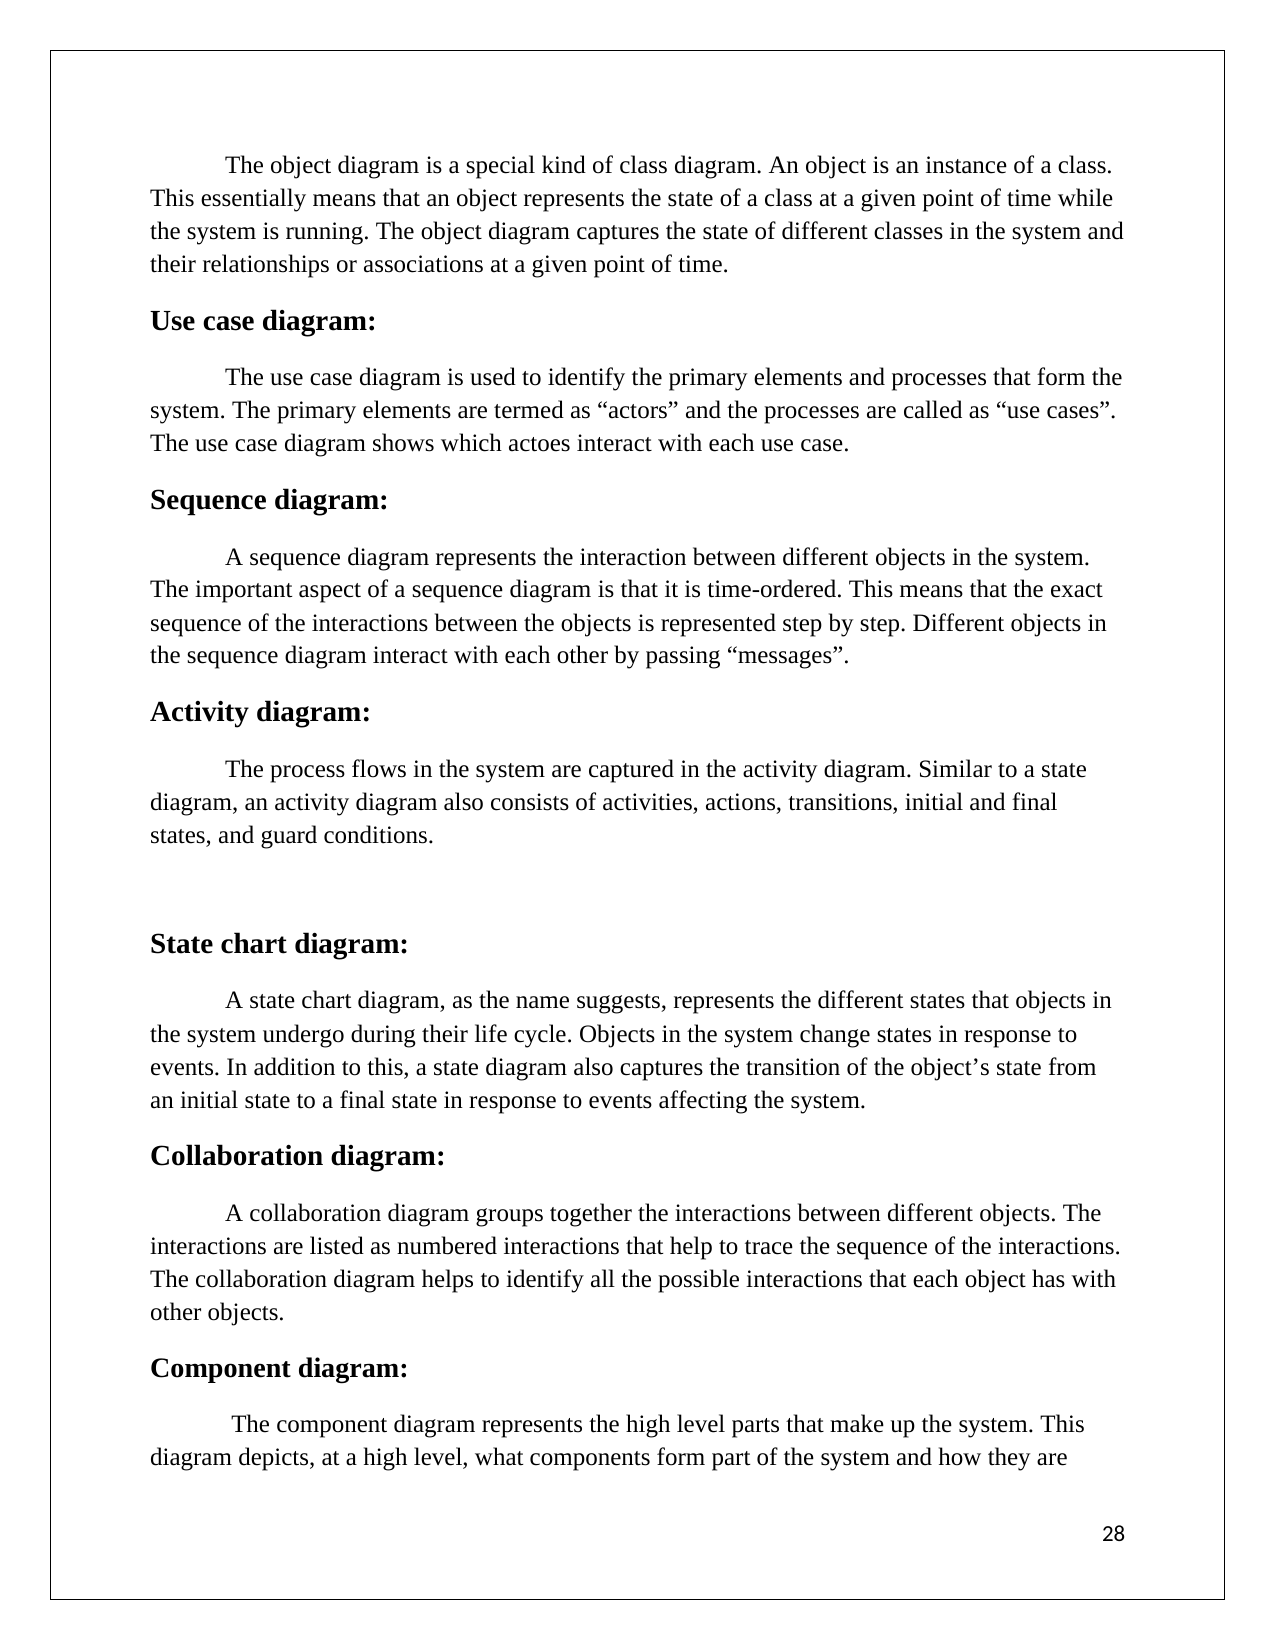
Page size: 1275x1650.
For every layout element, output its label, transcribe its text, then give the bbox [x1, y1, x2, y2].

text State chart diagram: [150, 926, 1125, 960]
text The process flows in the system are captured in the activity diagram. Similar to a state diagram, an activity diagram also consists of activities, actions, transitions, initial and final states, and guard conditions. [150, 754, 1125, 849]
text The use case diagram is used to identify the primary elements and processes that form the system. The primary elements are termed as “actors” and the processes are called as “use cases”. The use case diagram shows which actoes interact with each use case. [150, 362, 1125, 457]
text Component diagram: [150, 1351, 1125, 1383]
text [150, 1409, 1125, 1471]
text A sequence diagram represents the interaction between different objects in the system. The important aspect of a sequence diagram is that it is time-ordered. This means that the exact sequence of the interactions between the objects is represented step by step. Different objects in the sequence diagram interact with each other by passing “messages”. [150, 542, 1125, 669]
text A collaboration diagram groups together the interactions between different objects. The interactions are listed as numbered interactions that help to trace the sequence of the interactions. The collaboration diagram helps to identify all the possible interactions that each object has with other objects. [150, 1198, 1125, 1326]
text Collaboration diagram: [150, 1138, 1125, 1172]
text The object diagram is a special kind of class diagram. An object is an instance of a class. This essentially means that an object represents the state of a class at a given point of time while the system is running. The object diagram captures the state of different classes in the system and their relationships or associations at a given point of time. [150, 150, 1125, 278]
text A state chart diagram, as the name suggests, represents the different states that objects in the system undergo during their life cycle. Objects in the system change states in response to events. In addition to this, a state diagram also captures the transition of the object’s state from an initial state to a final state in response to events affecting the system. [150, 986, 1125, 1113]
text Use case diagram: [150, 303, 1125, 336]
text Sequence diagram: [150, 482, 1125, 516]
text Activity diagram: [150, 694, 1125, 728]
